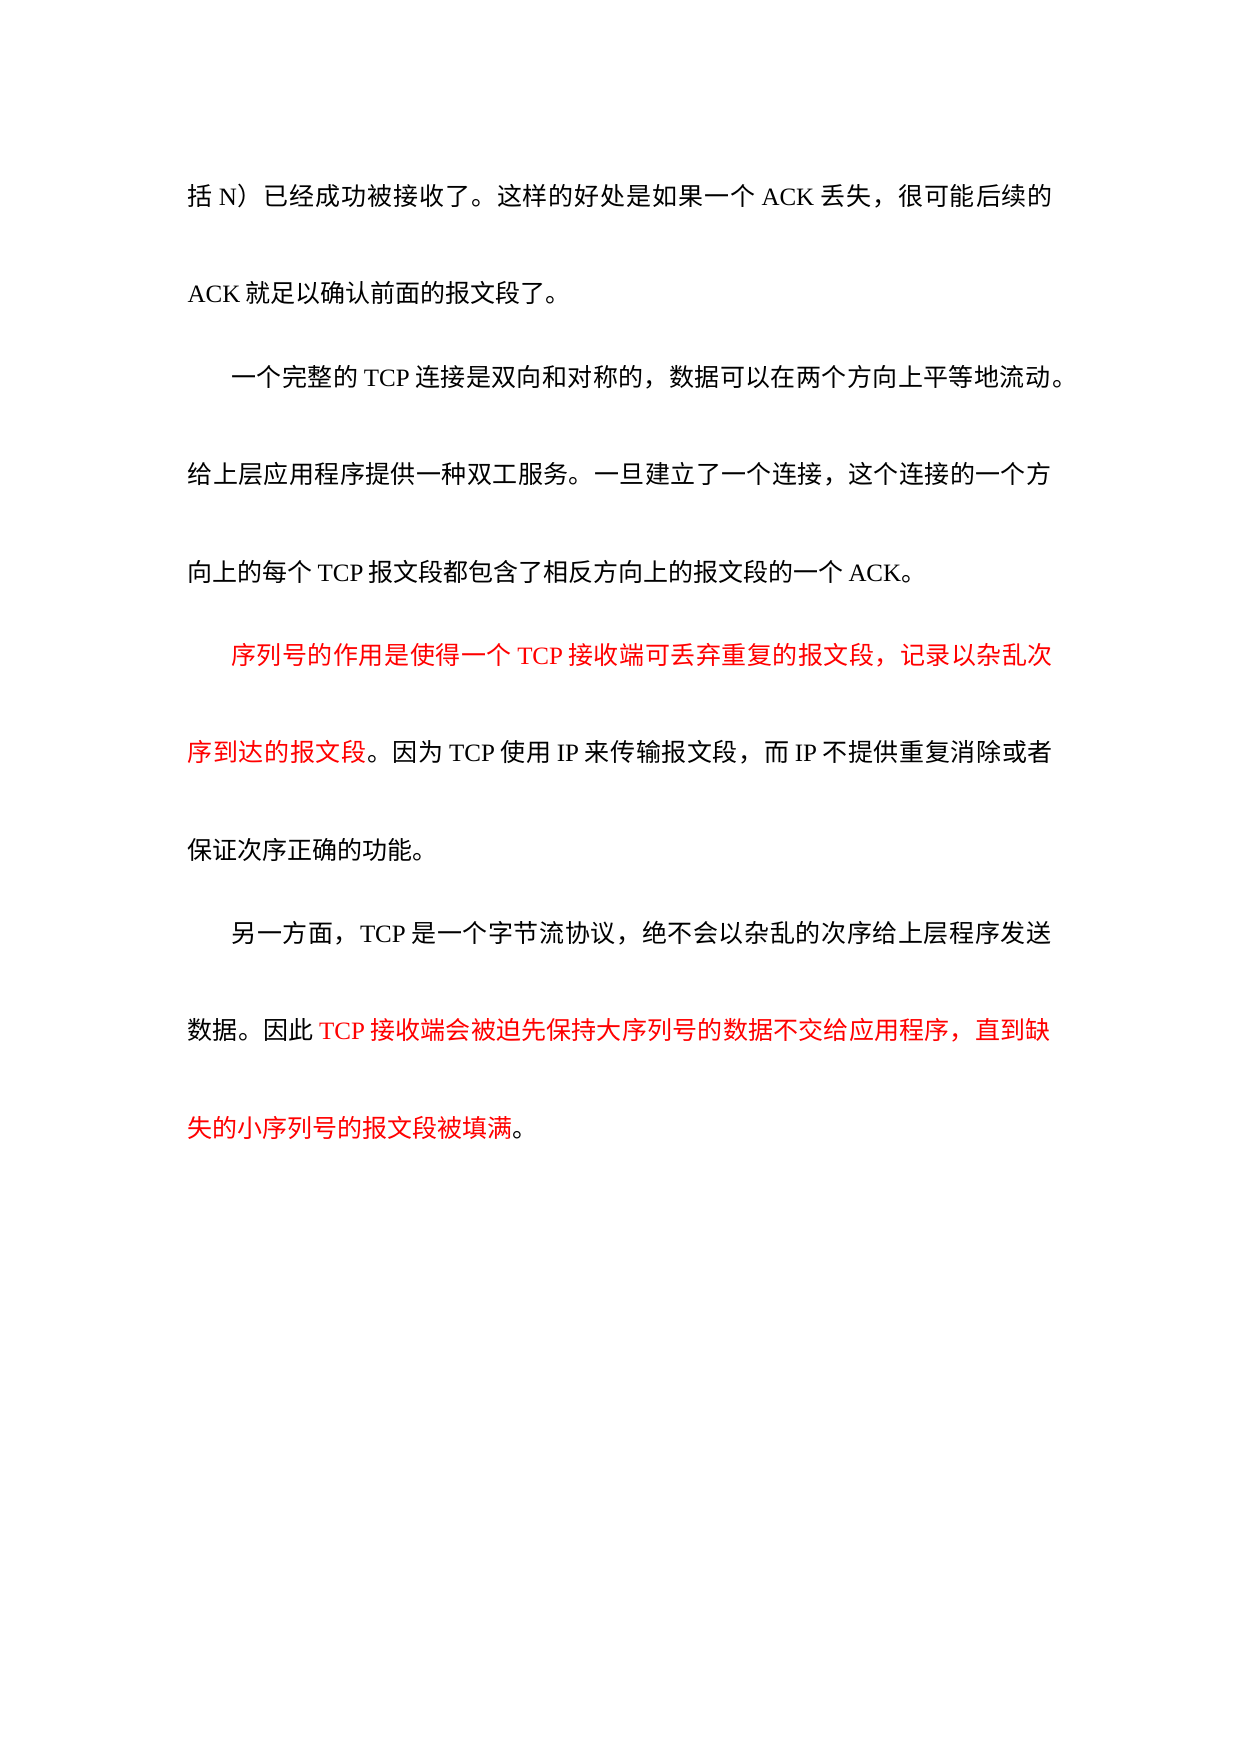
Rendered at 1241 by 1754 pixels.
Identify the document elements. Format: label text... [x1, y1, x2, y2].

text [187, 162, 1053, 324]
text 一个完整的TCP连接是双向和对称的，数据可以在两个方向上平等地流动。给上层应用程序提供一种双工服务。一旦建立了一个连接，这个连接的一个方向上的每个TCP报文段都包含了相反方向上的报文段的一个ACK。 [187, 343, 1053, 603]
text 序列号的作用是使得一个TCP接收端可丢弃重复的报文段，记录以杂乱次序到达的报文段。因为TCP使用IP来传输报文段，而IP不提供重复消除或者保证次序正确的功能。 [187, 621, 1053, 881]
text 另一方面，TCP是一个字节流协议，绝不会以杂乱的次序给上层程序发送数据。因此TCP接收端会被迫先保持大序列号的数据不交给应用程序，直到缺失的小序列号的报文段被填满。 [187, 899, 1053, 1159]
